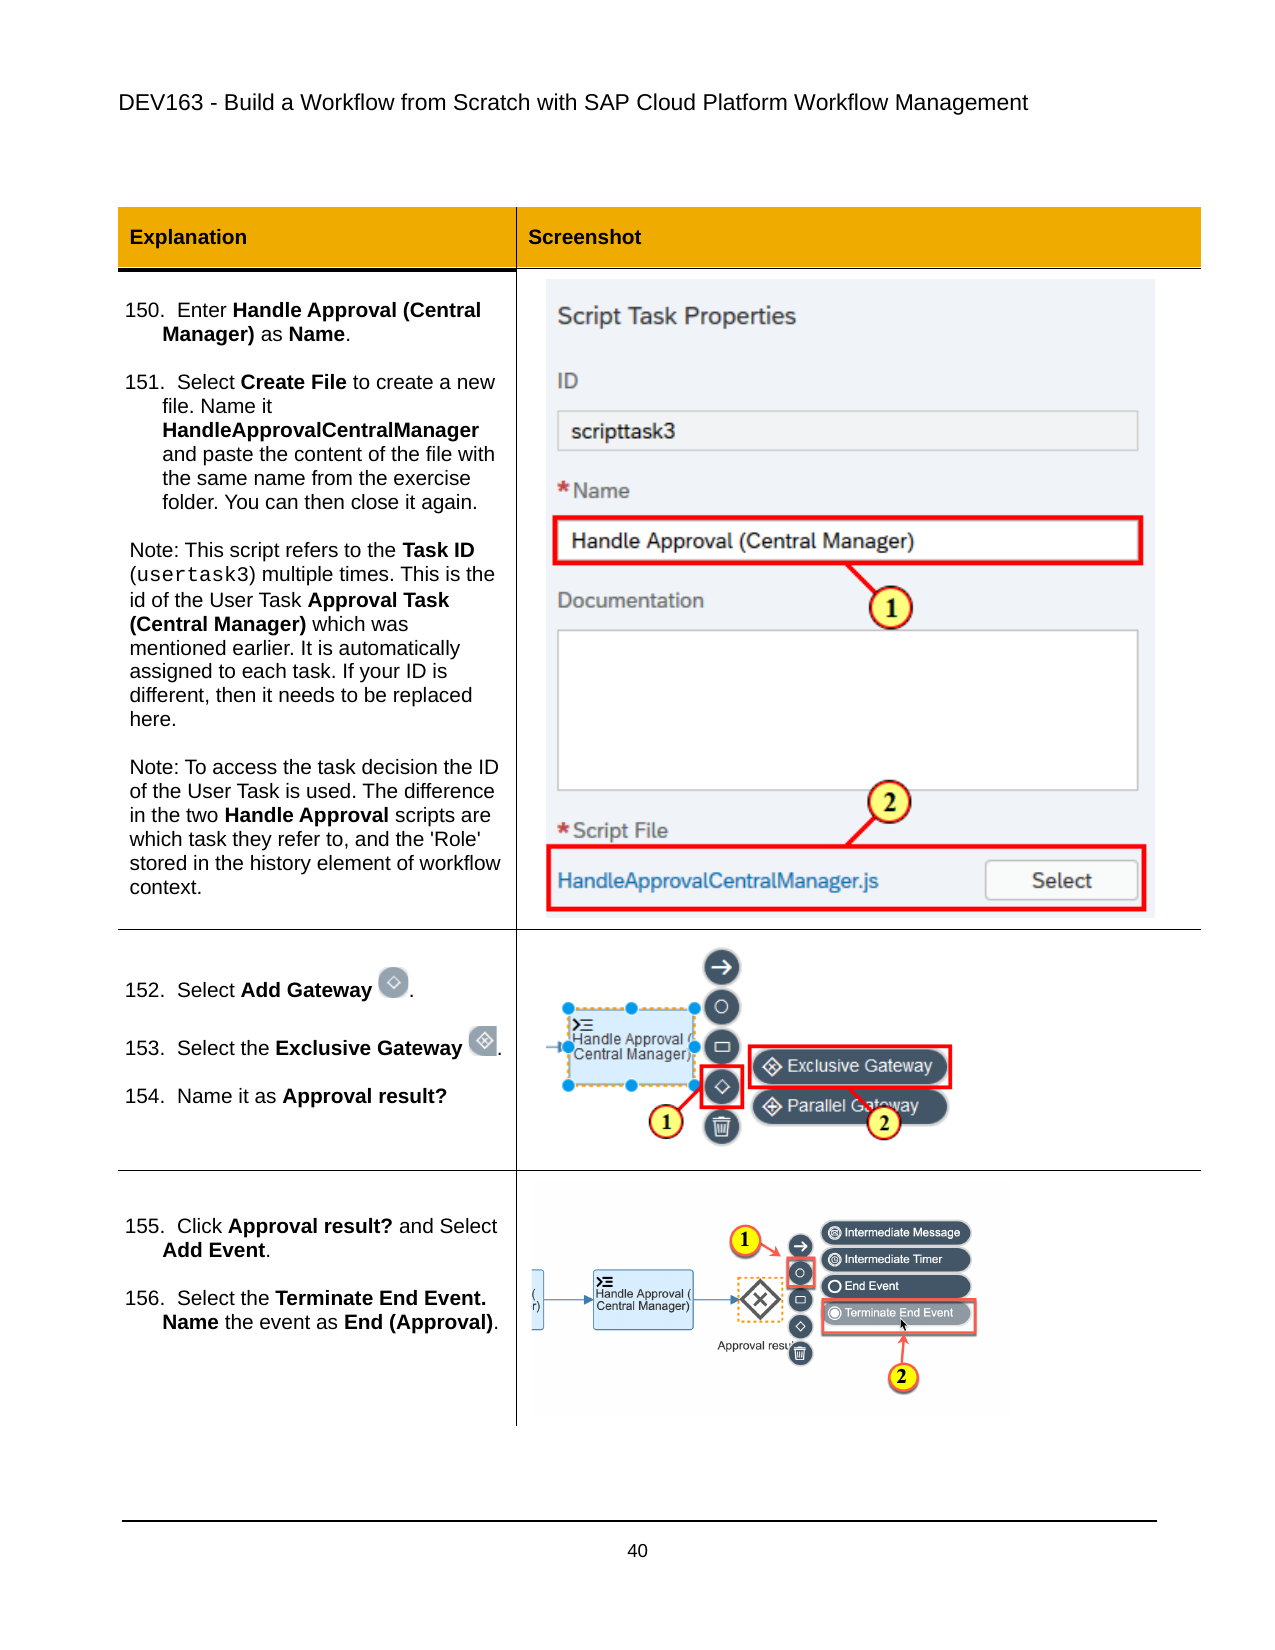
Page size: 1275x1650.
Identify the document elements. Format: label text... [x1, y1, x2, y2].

picture [468, 1026, 497, 1056]
table_header Explanation [118, 207, 516, 267]
table_header Screenshot [517, 207, 1201, 267]
picture [378, 967, 409, 998]
picture [531, 1181, 1013, 1415]
table_cell [517, 930, 1201, 1169]
table_cell [517, 269, 1201, 928]
table_cell Click Approval result? and Select Add Event. Select the Terminate End Event. Name the event as End (Approval). [118, 1171, 516, 1426]
table_cell Enter Handle Approval (Central Manager) as Name. Select Create File to create a new file. Name it HandleApprovalCentralManager and paste the content of the file with the same name from the exercise folder. You can then close it again. Note: This script refers to the Task ID (usertask3) multiple times. This is the id of the User Task Approval Task (Central Manager) which was mentioned earlier. It is automatically assigned to each task. If your ID is different, then it needs to be replaced here. Note: To access the task decision the ID of the User Task is used. The difference in the two Handle Approval scripts are which task they refer to, and the 'Role' stored in the history element of workflow context. [118, 272, 516, 928]
picture [545, 279, 1156, 918]
table_cell [517, 1171, 1201, 1426]
table_cell Select Add Gateway . Select the Exclusive Gateway . Name it as Approval result? [118, 930, 516, 1169]
picture [545, 940, 972, 1159]
